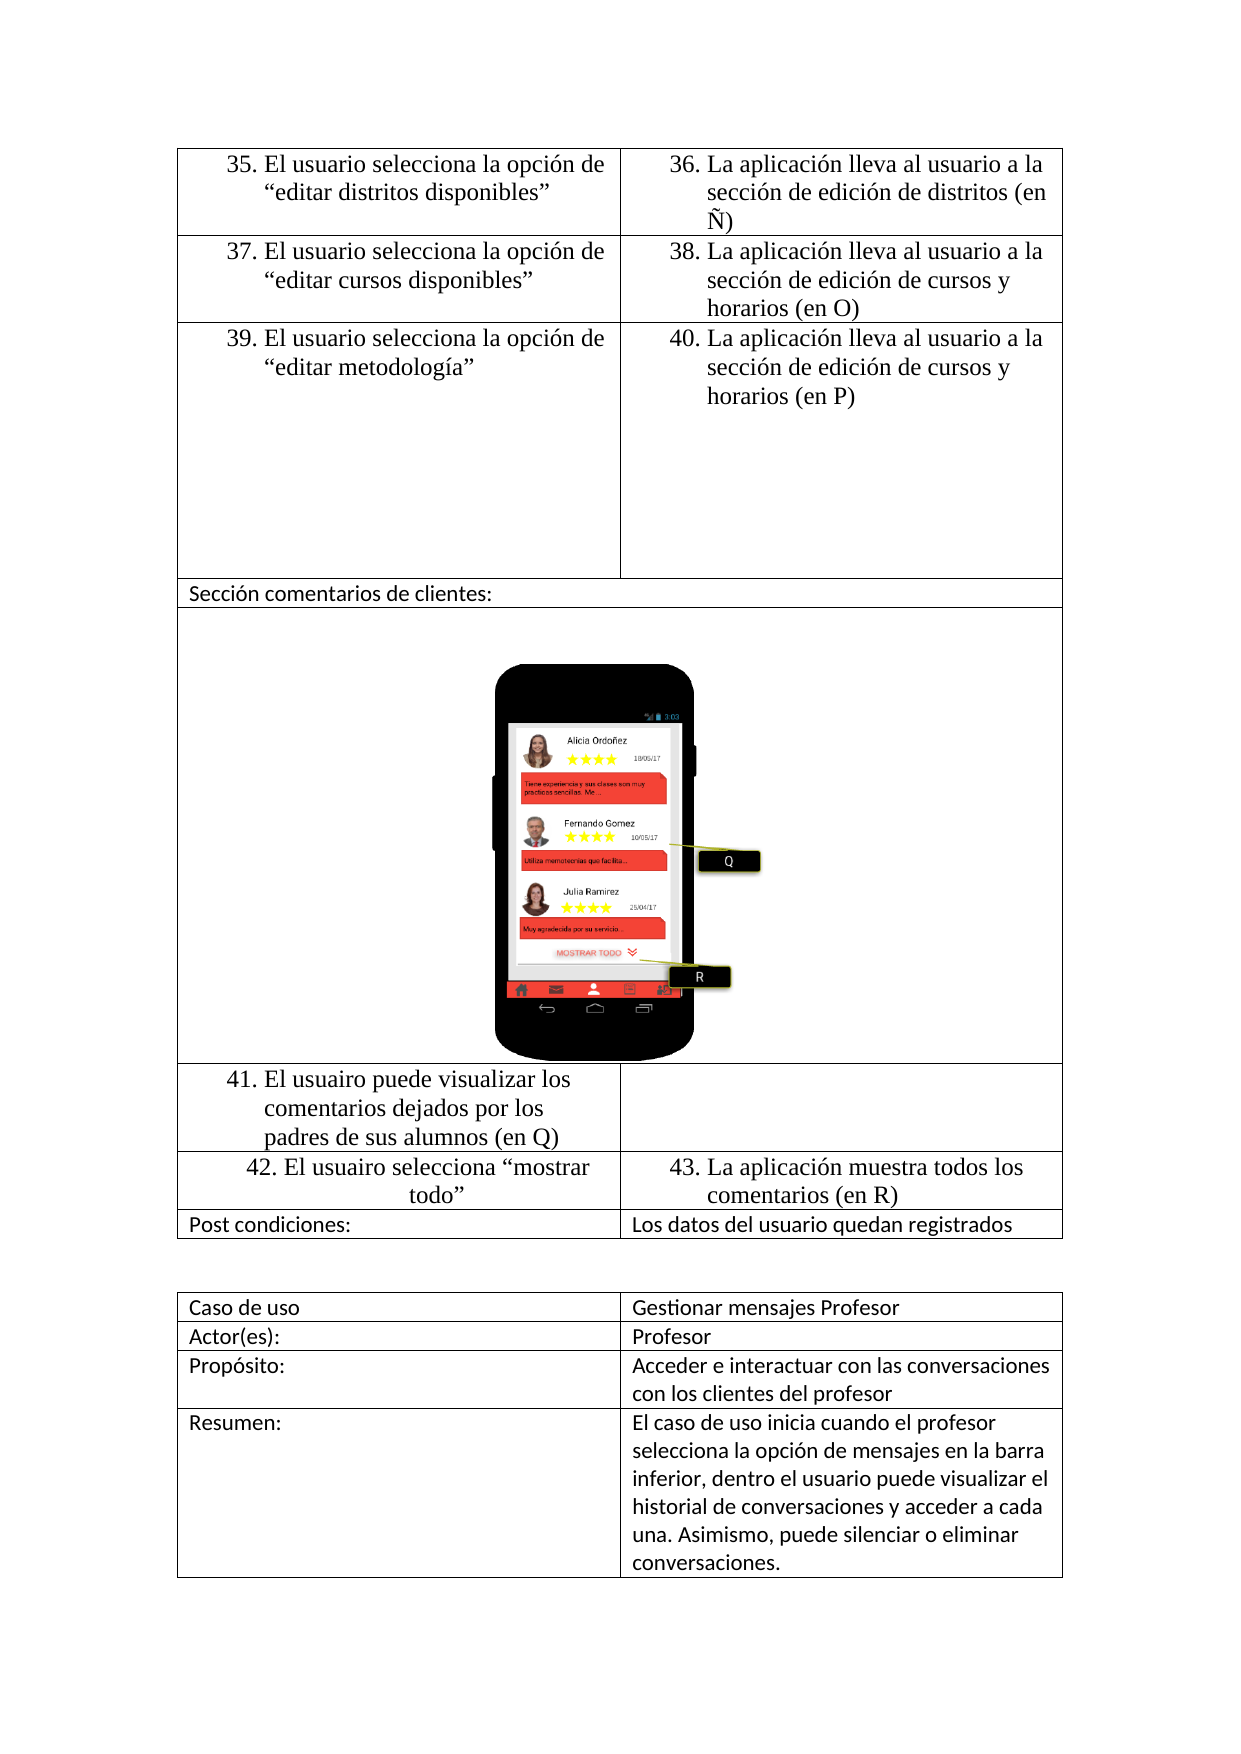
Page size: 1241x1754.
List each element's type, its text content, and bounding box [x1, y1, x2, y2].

table_header Caso de uso [178, 1293, 620, 1321]
table_cell [621, 1064, 1062, 1151]
table_cell Los datos del usuario quedan registrados [621, 1210, 1062, 1238]
table_cell La aplicación lleva al usuario a la sección de edición de cursos y horarios (en P) [621, 323, 1062, 578]
table_cell Sección comentarios de clientes: [178, 579, 1062, 607]
table_cell Post condiciones: [178, 1210, 620, 1238]
table_cell El usuairo puede visualizar los comentarios dejados por los padres de sus alumnos (en Q) [178, 1064, 620, 1151]
table_cell La aplicación lleva al usuario a la sección de edición de cursos y horarios (en O) [621, 236, 1062, 322]
table_cell Acceder e interactuar con las conversaciones con los clientes del profesor [621, 1351, 1062, 1407]
picture [471, 664, 765, 1062]
table_cell Profesor [621, 1322, 1062, 1350]
table_cell El usuario selecciona la opción de “editar cursos disponibles” [178, 236, 620, 322]
table_cell El usuario selecciona la opción de “editar distritos disponibles” [178, 149, 620, 235]
table_cell La aplicación lleva al usuario a la sección de edición de distritos (en Ñ) [621, 149, 1062, 235]
table_cell Propósito: [178, 1351, 620, 1407]
table_cell Actor(es): [178, 1322, 620, 1350]
table_cell La aplicación muestra todos los comentarios (en R) [621, 1152, 1062, 1209]
table_cell El caso de uso inicia cuando el profesor selecciona la opción de mensajes en la barra inferior, dentro el usuario puede visualizar el historial de conversaciones y acceder a cada una. Asimismo, puede silenciar o eliminar conversaciones. [621, 1409, 1062, 1577]
table_cell El usuario selecciona la opción de “editar metodología” [178, 323, 620, 578]
table_cell Resumen: [178, 1409, 620, 1577]
table_header Gestionar mensajes Profesor [621, 1293, 1062, 1321]
table_cell [178, 608, 1062, 1063]
table_cell El usuairo selecciona “mostrar todo” [178, 1152, 620, 1209]
